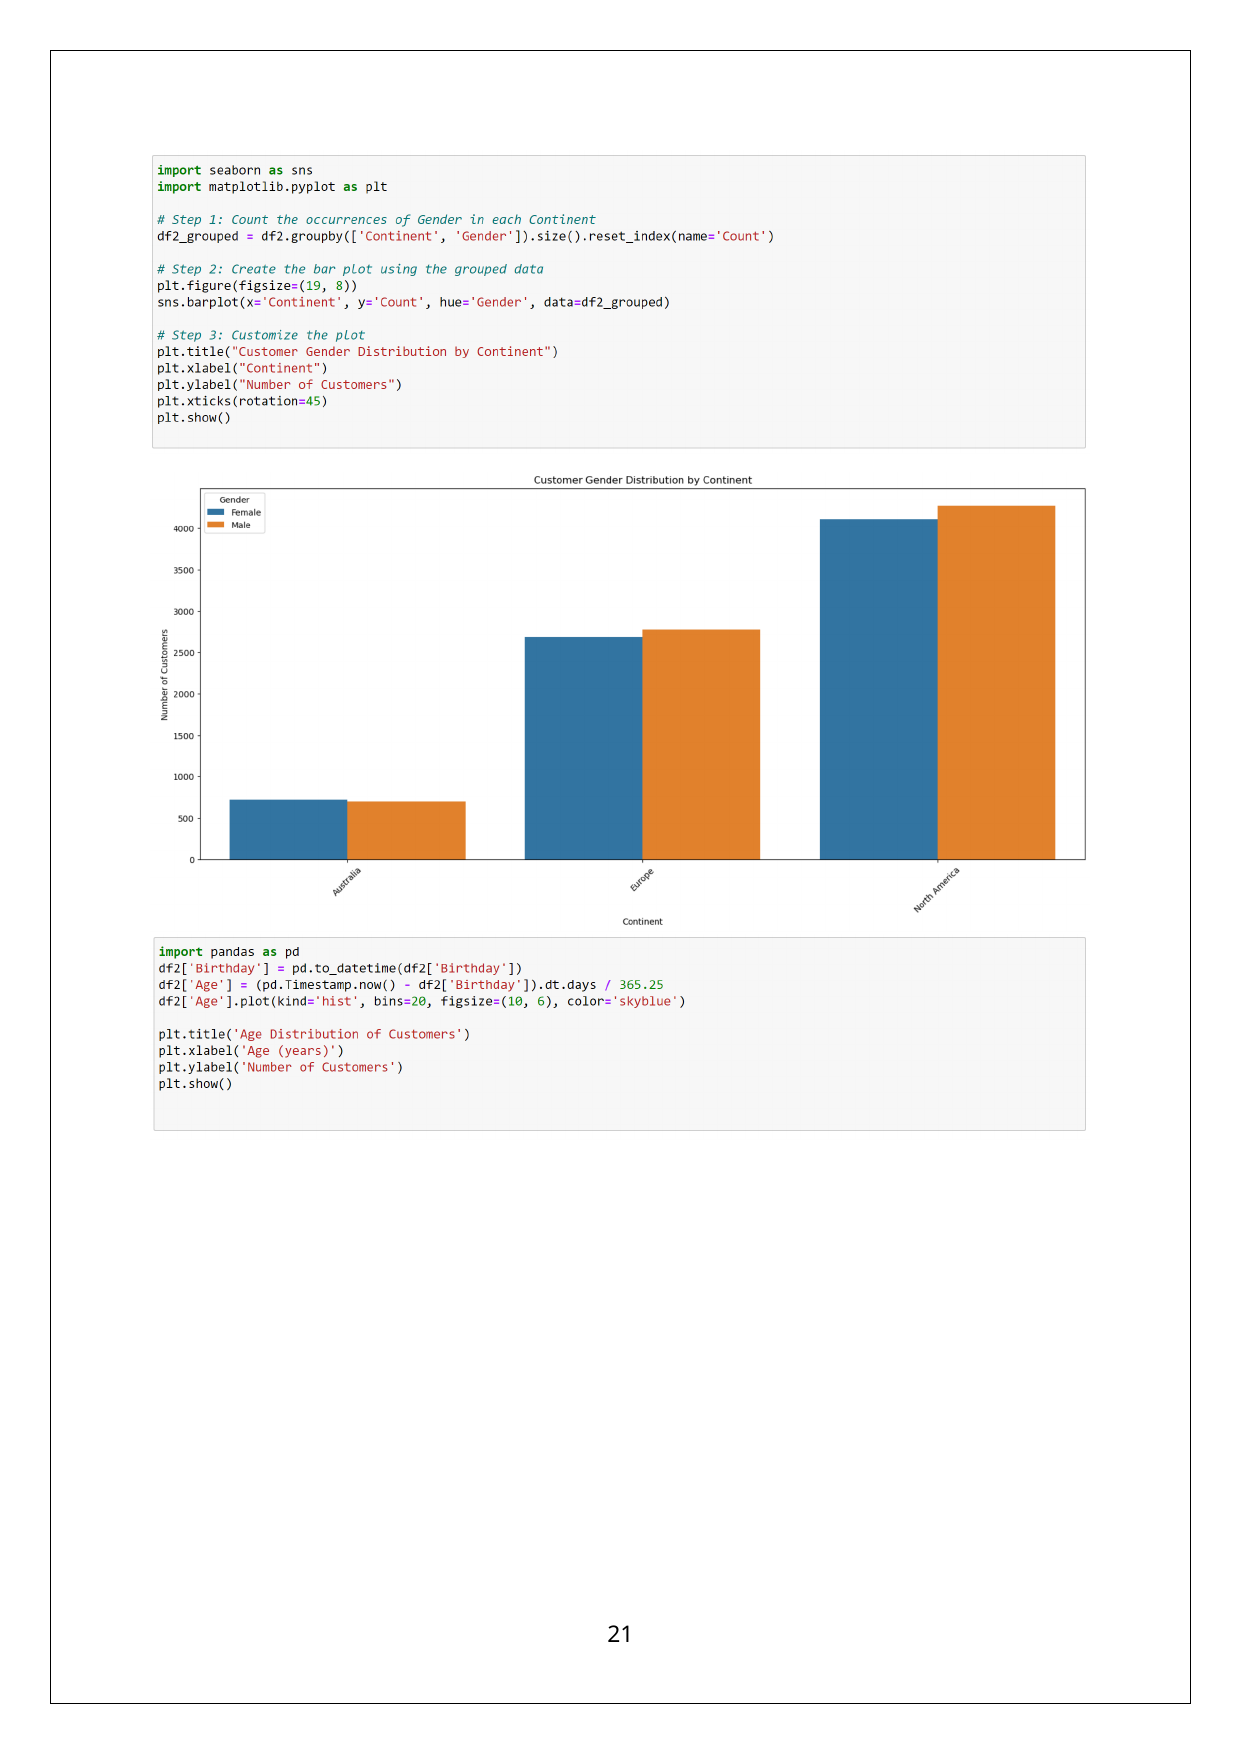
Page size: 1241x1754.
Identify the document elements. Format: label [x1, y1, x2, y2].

picture [150, 934, 1091, 1140]
picture [150, 472, 1091, 932]
picture [150, 150, 1091, 454]
